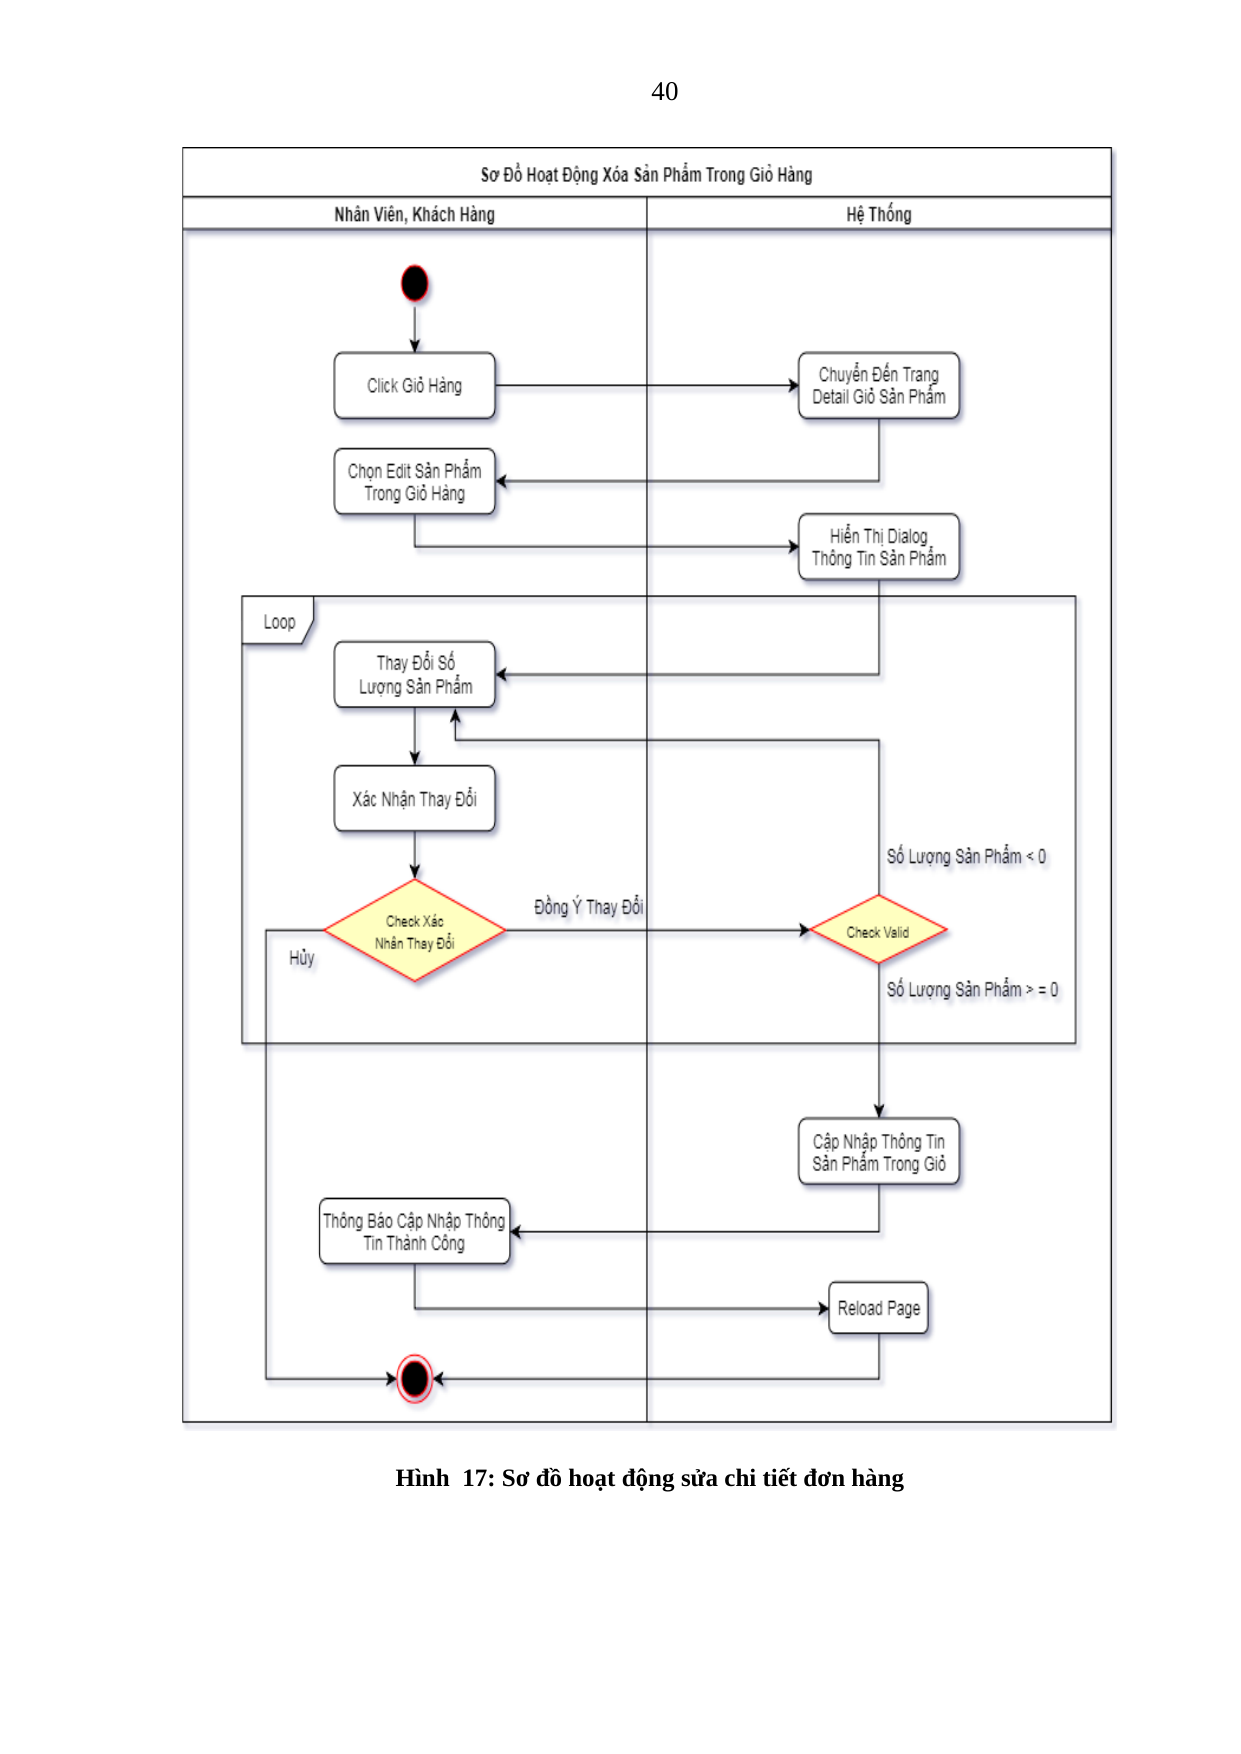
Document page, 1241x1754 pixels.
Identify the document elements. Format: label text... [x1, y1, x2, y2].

picture [182, 147, 1118, 1431]
text Hình 17: Sơ đồ hoạt động sửa chi tiết đơn hàng [177, 1463, 1122, 1491]
